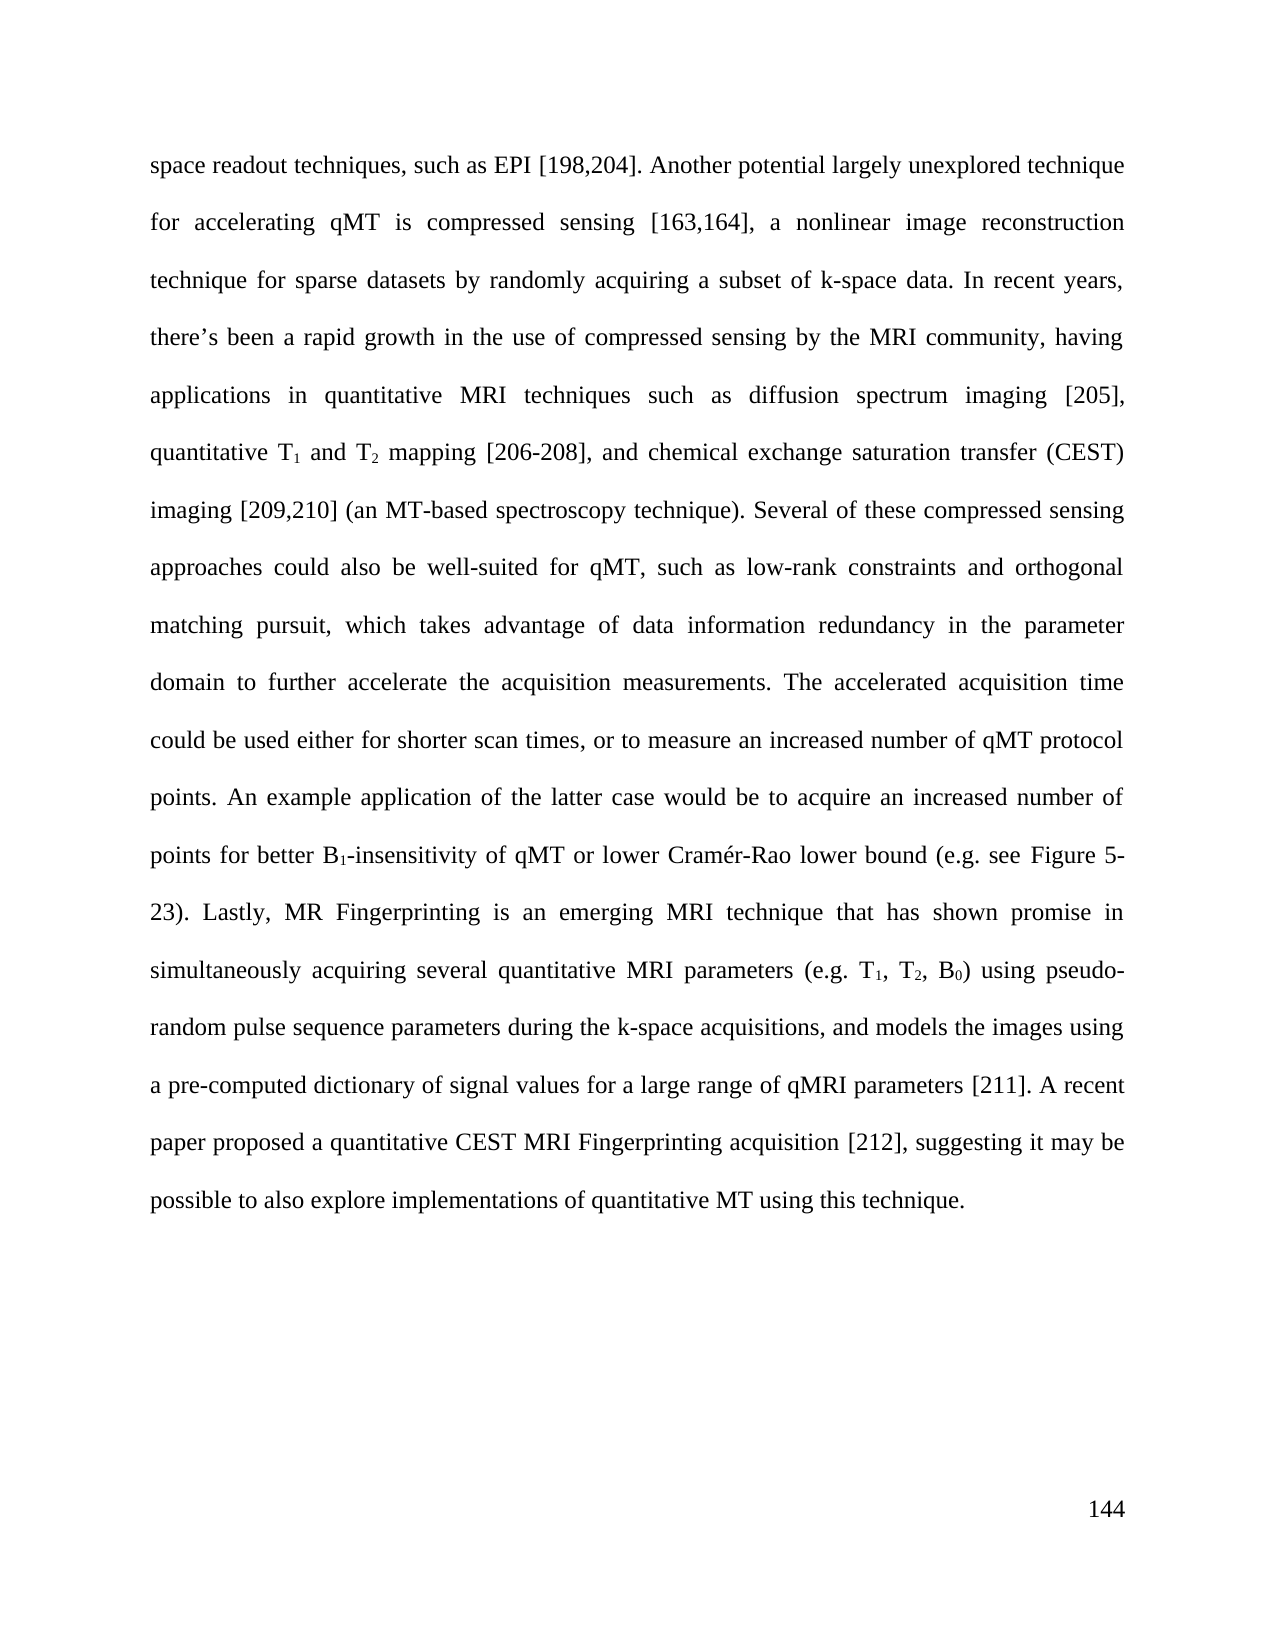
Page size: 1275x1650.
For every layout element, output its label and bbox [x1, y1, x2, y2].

text [150, 150, 1125, 1214]
